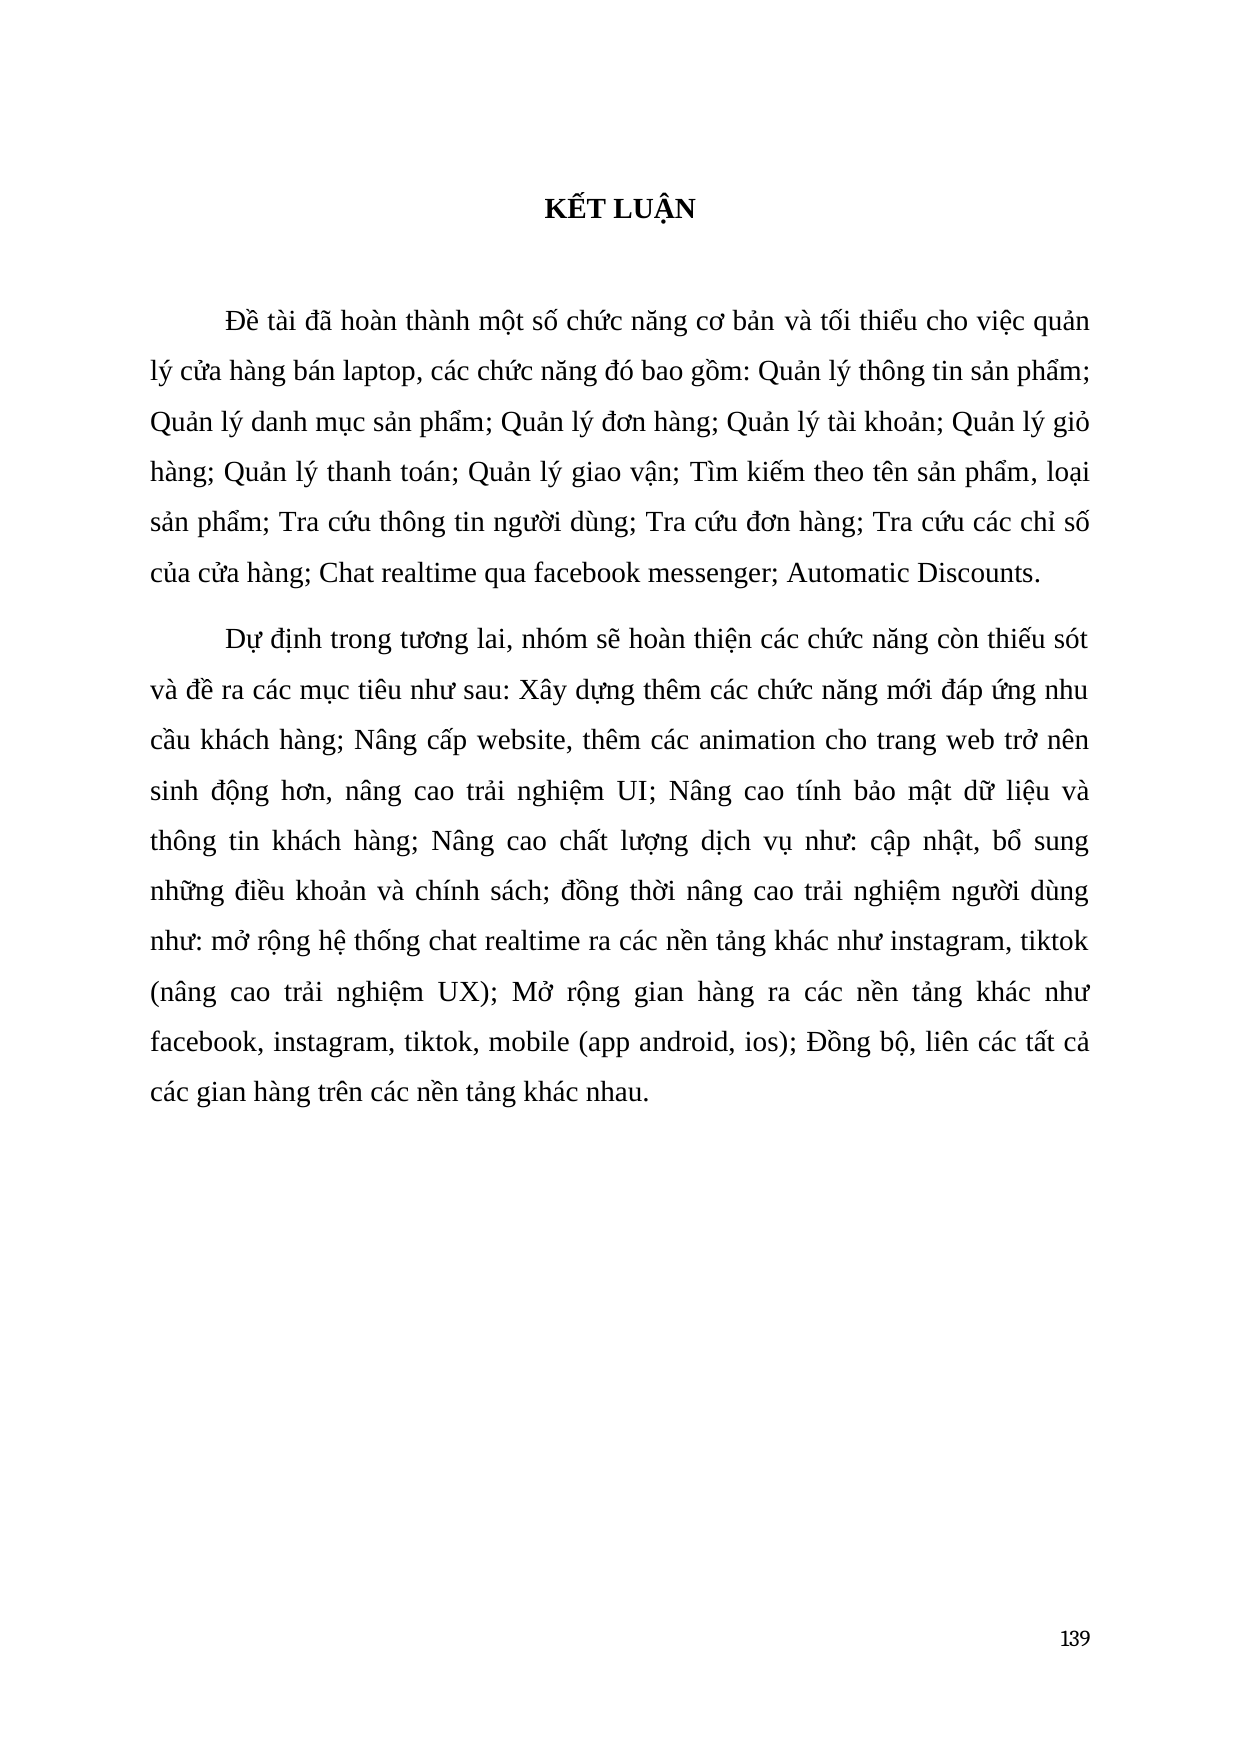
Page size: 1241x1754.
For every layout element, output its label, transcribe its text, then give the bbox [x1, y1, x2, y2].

text Đề tài đã hoàn thành một số chức năng cơ bản và tối thiểu cho việc quản lý cửa hàng bán laptop, các chức năng đó bao gồm: Quản lý thông tin sản phẩm; Quản lý danh mục sản phẩm; Quản lý đơn hàng; Quản lý tài khoản; Quản lý giỏ hàng; Quản lý thanh toán; Quản lý giao vận; Tìm kiếm theo tên sản phẩm, loại sản phẩm; Tra cứu thông tin người dùng; Tra cứu đơn hàng; Tra cứu các chỉ số của cửa hàng; Chat realtime qua facebook messenger; Automatic Discounts. [150, 303, 1090, 588]
text Dự định trong tương lai, nhóm sẽ hoàn thiện các chức năng còn thiếu sót và đề ra các mục tiêu như sau: Xây dựng thêm các chức năng mới đáp ứng nhu cầu khách hàng; Nâng cấp website, thêm các animation cho trang web trở nên sinh động hơn, nâng cao trải nghiệm UI; Nâng cao tính bảo mật dữ liệu và thông tin khách hàng; Nâng cao chất lượng dịch vụ như: cập nhật, bổ sung những điều khoản và chính sách; đồng thời nâng cao trải nghiệm người dùng như: mở rộng hệ thống chat realtime ra các nền tảng khác như instagram, tiktok (nâng cao trải nghiệm UX); Mở rộng gian hàng ra các nền tảng khác như facebook, instagram, tiktok, mobile (app android, ios); Đồng bộ, liên các tất cả các gian hàng trên các nền tảng khác nhau. [150, 622, 1090, 1108]
subtitle KẾT LUẬN [150, 192, 1090, 225]
